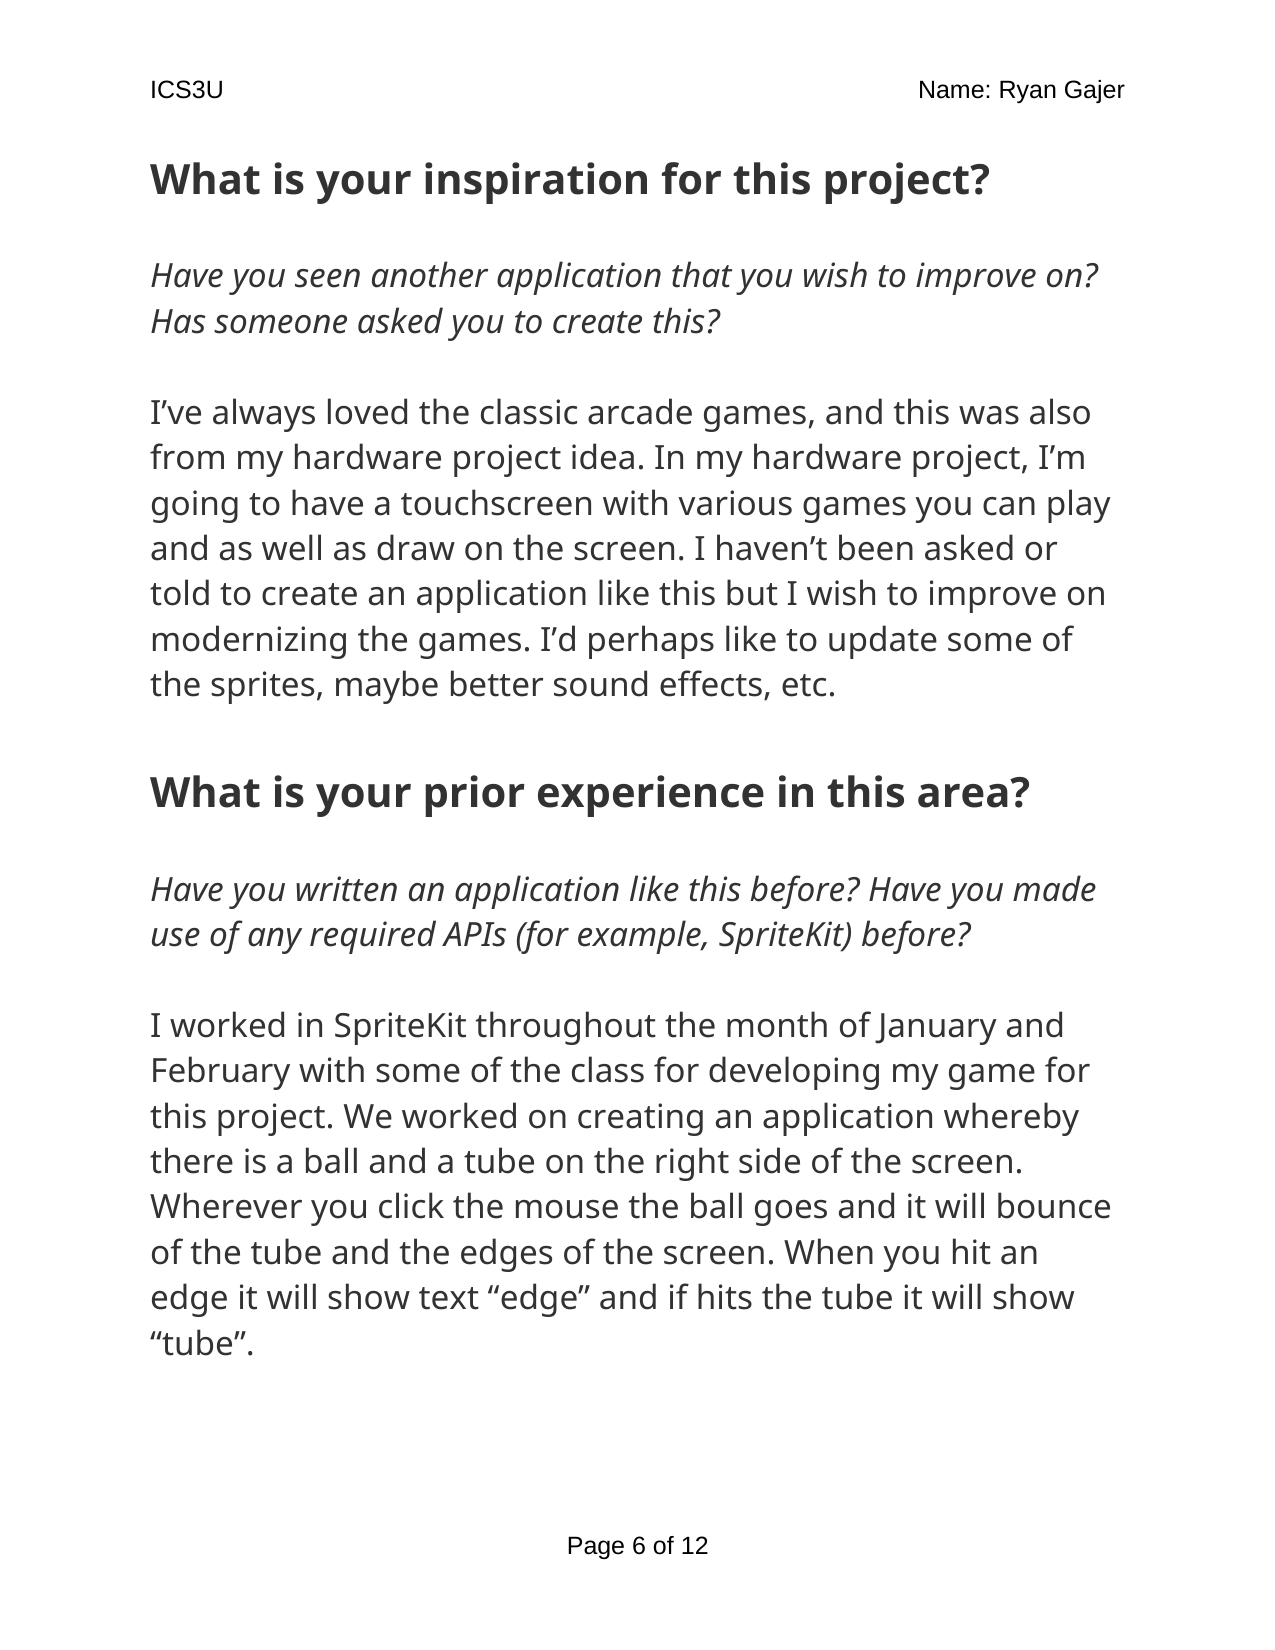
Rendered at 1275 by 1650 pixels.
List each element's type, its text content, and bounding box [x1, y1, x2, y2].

text What is your prior experience in this area? [150, 763, 1125, 820]
text What is your inspiration for this project? [150, 150, 1125, 207]
text Have you seen another application that you wish to improve on? Has someone asked you to create this? [150, 207, 1125, 343]
text I’ve always loved the classic arcade games, and this was also from my hardware project idea. In my hardware project, I’m going to have a touchscreen with various games you can play and as well as draw on the screen. I haven’t been asked or told to create an application like this but I wish to improve on modernizing the games. I’d perhaps like to update some of the sprites, maybe better sound effects, etc. [150, 343, 1125, 706]
text I worked in SpriteKit throughout the month of January and February with some of the class for developing my game for this project. We worked on creating an application whereby there is a ball and a tube on the right side of the screen. Wherever you click the mouse the ball goes and it will bounce of the tube and the edges of the screen. When you hit an edge it will show text “edge” and if hits the tube it will show “tube”. [150, 1002, 1125, 1365]
text Have you written an application like this before? Have you made use of any required APIs (for example, SpriteKit) before? [150, 820, 1125, 956]
